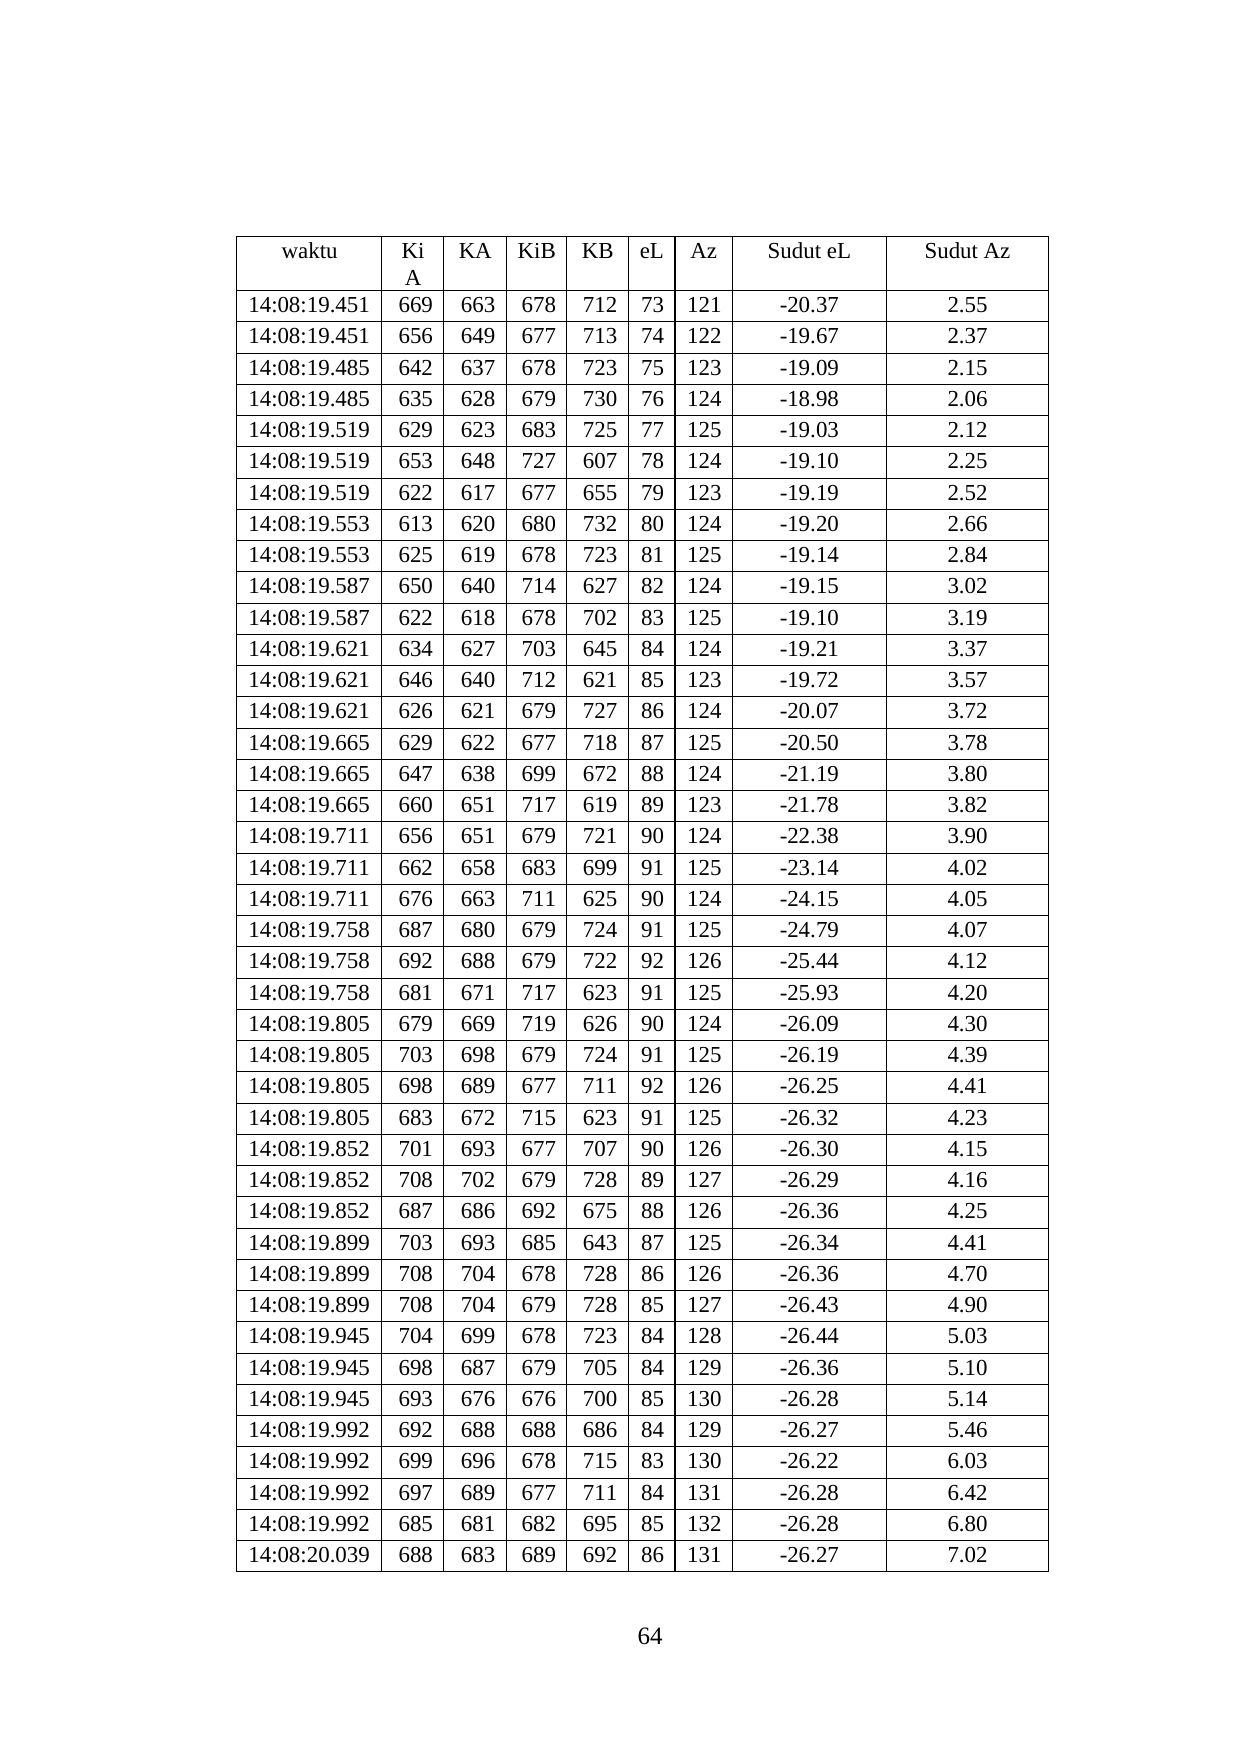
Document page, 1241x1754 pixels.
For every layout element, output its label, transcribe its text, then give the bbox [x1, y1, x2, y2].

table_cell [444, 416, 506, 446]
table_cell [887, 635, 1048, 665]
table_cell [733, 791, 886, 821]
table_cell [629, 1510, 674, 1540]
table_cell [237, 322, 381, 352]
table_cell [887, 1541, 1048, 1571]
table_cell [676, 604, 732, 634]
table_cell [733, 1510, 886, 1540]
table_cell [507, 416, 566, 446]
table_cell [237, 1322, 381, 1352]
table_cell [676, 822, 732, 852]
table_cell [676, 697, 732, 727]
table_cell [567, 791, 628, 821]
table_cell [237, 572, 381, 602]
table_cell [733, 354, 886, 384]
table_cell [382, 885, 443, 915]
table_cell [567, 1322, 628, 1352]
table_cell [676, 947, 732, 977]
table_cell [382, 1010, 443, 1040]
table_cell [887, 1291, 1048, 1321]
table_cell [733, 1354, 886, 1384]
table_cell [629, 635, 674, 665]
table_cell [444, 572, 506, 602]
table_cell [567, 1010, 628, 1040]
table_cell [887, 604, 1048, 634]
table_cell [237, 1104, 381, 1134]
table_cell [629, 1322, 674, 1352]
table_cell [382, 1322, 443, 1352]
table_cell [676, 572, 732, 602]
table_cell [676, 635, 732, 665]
table_header waktu [237, 237, 381, 290]
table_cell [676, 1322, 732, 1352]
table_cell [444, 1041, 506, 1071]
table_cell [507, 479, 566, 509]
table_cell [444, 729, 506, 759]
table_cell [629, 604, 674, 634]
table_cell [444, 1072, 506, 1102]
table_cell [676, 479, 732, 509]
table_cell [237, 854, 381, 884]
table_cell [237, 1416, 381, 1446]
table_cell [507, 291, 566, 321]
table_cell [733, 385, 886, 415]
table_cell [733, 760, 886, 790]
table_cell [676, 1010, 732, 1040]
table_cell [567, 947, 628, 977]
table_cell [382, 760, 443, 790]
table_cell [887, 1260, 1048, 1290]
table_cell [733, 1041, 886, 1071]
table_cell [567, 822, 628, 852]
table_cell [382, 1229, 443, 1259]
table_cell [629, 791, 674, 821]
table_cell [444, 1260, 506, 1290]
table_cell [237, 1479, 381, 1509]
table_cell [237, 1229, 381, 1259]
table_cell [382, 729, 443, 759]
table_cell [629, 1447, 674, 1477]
table_header KiB [507, 237, 566, 290]
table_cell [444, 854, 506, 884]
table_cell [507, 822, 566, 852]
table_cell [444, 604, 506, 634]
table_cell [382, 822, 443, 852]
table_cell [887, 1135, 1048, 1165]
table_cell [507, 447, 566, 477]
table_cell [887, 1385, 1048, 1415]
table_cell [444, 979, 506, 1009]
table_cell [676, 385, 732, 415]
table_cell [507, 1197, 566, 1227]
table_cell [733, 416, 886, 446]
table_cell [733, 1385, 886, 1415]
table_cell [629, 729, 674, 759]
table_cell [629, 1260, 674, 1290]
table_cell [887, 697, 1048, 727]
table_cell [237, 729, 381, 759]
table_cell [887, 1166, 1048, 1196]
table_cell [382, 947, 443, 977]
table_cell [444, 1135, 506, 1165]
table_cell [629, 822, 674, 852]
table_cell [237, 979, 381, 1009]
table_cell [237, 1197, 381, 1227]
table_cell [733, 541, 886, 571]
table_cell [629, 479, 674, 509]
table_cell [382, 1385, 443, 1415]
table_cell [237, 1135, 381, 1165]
table_header Az [676, 237, 732, 290]
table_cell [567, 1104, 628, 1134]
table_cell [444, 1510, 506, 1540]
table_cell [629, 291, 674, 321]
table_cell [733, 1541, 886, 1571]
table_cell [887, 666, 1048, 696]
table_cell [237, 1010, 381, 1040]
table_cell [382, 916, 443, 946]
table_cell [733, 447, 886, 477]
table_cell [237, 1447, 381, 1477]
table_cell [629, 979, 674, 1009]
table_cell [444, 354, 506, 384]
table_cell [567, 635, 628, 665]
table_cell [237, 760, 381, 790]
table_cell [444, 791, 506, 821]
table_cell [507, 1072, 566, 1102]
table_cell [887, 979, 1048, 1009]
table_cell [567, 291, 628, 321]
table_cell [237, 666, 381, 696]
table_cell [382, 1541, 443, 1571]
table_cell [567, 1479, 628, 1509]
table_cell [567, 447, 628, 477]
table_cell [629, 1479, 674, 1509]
table_header KB [567, 237, 628, 290]
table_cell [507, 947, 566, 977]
table_header Sudut Az [887, 237, 1048, 290]
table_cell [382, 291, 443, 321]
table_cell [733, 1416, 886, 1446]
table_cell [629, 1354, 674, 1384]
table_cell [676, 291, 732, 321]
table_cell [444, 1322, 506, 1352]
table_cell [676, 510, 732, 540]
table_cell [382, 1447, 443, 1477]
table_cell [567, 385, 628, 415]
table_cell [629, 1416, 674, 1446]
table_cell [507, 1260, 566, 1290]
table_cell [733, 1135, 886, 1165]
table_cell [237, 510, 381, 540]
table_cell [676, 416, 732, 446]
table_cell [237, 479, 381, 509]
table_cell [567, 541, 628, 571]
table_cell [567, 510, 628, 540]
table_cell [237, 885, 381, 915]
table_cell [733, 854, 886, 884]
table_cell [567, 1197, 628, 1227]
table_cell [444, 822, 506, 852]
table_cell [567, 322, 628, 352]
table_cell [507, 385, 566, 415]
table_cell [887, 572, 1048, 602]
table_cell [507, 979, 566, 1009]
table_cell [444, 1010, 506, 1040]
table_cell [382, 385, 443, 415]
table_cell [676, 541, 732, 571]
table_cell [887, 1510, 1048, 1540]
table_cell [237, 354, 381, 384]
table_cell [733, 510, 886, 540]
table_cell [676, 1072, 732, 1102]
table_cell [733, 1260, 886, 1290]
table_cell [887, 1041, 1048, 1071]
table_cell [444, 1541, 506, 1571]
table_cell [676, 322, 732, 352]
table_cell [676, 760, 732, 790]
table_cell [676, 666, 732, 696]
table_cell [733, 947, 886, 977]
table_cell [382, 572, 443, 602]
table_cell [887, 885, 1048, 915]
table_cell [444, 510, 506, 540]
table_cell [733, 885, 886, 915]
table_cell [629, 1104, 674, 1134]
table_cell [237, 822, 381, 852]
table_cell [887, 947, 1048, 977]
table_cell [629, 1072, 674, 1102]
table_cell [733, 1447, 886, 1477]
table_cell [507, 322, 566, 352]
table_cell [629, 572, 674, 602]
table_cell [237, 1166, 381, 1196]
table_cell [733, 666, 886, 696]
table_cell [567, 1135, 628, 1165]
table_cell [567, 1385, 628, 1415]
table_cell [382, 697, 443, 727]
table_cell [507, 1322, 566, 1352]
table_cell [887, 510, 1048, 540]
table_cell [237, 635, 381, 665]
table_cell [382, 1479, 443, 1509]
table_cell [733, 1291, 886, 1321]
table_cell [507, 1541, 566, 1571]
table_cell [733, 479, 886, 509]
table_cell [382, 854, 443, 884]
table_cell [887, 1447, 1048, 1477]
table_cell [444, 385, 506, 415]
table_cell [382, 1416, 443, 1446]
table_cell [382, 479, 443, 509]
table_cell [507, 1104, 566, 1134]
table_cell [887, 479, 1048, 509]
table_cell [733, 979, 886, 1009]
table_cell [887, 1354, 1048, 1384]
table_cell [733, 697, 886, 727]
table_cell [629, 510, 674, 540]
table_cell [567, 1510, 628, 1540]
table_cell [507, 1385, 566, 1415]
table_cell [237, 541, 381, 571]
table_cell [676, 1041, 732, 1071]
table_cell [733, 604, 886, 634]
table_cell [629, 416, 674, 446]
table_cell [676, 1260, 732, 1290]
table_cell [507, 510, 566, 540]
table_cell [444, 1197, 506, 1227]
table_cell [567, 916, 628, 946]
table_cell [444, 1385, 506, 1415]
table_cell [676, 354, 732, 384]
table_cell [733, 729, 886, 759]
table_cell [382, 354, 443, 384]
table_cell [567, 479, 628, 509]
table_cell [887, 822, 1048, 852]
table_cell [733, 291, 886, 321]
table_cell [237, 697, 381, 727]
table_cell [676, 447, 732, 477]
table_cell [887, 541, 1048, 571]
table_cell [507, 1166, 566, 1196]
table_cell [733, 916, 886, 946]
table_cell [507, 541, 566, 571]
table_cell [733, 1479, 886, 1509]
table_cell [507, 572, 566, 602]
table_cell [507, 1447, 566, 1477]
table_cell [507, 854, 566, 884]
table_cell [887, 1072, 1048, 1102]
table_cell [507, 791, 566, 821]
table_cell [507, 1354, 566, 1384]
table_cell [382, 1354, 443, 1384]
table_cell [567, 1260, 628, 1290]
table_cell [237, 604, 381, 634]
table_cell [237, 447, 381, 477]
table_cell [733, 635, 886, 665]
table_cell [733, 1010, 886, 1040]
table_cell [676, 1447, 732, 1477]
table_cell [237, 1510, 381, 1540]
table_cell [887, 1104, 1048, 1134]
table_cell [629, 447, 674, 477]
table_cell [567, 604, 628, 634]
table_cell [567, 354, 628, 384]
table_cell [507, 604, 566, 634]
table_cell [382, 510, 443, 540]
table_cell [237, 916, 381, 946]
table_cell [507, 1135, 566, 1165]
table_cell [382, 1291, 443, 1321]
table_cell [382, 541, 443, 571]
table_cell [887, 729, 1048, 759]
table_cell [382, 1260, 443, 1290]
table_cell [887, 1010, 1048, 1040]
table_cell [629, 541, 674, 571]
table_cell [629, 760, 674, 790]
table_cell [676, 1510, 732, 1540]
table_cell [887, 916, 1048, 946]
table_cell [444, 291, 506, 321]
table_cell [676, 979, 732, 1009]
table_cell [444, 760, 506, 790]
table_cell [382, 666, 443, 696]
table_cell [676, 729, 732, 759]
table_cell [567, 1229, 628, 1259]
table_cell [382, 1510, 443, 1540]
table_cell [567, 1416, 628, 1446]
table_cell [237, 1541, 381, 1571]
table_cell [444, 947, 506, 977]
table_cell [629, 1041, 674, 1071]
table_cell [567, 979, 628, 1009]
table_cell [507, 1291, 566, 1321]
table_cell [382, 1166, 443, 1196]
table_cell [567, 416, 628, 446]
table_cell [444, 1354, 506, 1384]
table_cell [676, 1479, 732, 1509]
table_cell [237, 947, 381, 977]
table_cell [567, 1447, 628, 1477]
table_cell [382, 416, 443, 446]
table_header KA [444, 237, 506, 290]
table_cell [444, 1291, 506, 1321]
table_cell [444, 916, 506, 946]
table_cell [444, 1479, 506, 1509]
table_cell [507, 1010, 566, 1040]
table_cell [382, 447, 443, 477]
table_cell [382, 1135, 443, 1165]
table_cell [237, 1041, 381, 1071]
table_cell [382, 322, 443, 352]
table_header Sudut eL [733, 237, 886, 290]
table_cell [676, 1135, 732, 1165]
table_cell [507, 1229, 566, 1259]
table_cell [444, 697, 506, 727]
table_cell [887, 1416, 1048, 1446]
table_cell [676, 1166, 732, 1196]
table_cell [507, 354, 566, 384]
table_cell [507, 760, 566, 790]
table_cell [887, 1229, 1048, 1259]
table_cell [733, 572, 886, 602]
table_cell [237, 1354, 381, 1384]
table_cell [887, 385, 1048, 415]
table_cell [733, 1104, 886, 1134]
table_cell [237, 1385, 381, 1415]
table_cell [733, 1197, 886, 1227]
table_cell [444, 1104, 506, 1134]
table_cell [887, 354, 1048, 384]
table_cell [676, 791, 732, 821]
table_header KiA [382, 237, 443, 290]
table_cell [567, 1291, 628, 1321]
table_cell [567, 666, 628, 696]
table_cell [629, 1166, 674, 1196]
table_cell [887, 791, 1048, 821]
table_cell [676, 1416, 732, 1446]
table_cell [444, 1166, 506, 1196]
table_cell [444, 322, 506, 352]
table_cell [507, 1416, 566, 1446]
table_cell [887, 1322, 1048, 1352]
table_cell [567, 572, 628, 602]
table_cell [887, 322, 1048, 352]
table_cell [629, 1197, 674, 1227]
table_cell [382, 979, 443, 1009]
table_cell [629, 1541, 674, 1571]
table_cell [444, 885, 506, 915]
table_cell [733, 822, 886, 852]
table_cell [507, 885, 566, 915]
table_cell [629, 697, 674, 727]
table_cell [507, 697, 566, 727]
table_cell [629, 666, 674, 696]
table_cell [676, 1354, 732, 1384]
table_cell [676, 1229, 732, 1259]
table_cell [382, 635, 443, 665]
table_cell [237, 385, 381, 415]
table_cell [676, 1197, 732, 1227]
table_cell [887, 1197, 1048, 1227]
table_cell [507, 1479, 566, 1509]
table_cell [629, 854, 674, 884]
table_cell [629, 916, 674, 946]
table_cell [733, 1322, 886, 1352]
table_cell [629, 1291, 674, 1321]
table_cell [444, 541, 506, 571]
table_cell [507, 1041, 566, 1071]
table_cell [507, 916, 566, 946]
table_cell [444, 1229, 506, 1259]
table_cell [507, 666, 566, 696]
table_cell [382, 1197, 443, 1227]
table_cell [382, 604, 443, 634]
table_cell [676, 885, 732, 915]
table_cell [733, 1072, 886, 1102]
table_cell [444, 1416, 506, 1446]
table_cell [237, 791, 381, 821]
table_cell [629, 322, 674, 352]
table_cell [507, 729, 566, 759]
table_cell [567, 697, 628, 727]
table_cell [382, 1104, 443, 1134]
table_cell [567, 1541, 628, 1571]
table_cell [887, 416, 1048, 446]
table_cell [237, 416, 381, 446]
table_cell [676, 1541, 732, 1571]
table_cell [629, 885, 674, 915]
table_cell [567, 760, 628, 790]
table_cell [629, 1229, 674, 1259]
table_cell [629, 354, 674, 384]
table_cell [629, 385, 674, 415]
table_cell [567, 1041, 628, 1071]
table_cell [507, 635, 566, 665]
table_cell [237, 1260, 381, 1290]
table_header eL [629, 237, 674, 290]
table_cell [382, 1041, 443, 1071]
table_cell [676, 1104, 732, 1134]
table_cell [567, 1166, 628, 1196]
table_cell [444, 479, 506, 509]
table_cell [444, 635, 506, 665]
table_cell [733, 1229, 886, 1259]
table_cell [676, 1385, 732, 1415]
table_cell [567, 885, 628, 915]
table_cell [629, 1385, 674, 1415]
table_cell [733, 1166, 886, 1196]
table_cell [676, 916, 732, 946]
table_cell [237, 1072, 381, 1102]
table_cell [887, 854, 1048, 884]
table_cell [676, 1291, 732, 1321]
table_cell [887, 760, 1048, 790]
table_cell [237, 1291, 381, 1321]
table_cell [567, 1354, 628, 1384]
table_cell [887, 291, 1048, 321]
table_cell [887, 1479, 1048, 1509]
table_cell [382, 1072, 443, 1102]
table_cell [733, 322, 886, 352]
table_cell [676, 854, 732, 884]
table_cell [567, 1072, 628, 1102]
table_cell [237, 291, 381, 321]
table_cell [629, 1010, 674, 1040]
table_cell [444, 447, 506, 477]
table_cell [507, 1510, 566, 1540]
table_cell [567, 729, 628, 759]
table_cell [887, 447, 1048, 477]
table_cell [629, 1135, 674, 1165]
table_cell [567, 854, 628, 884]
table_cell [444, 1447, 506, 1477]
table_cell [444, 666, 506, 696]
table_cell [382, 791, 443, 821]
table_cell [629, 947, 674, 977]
